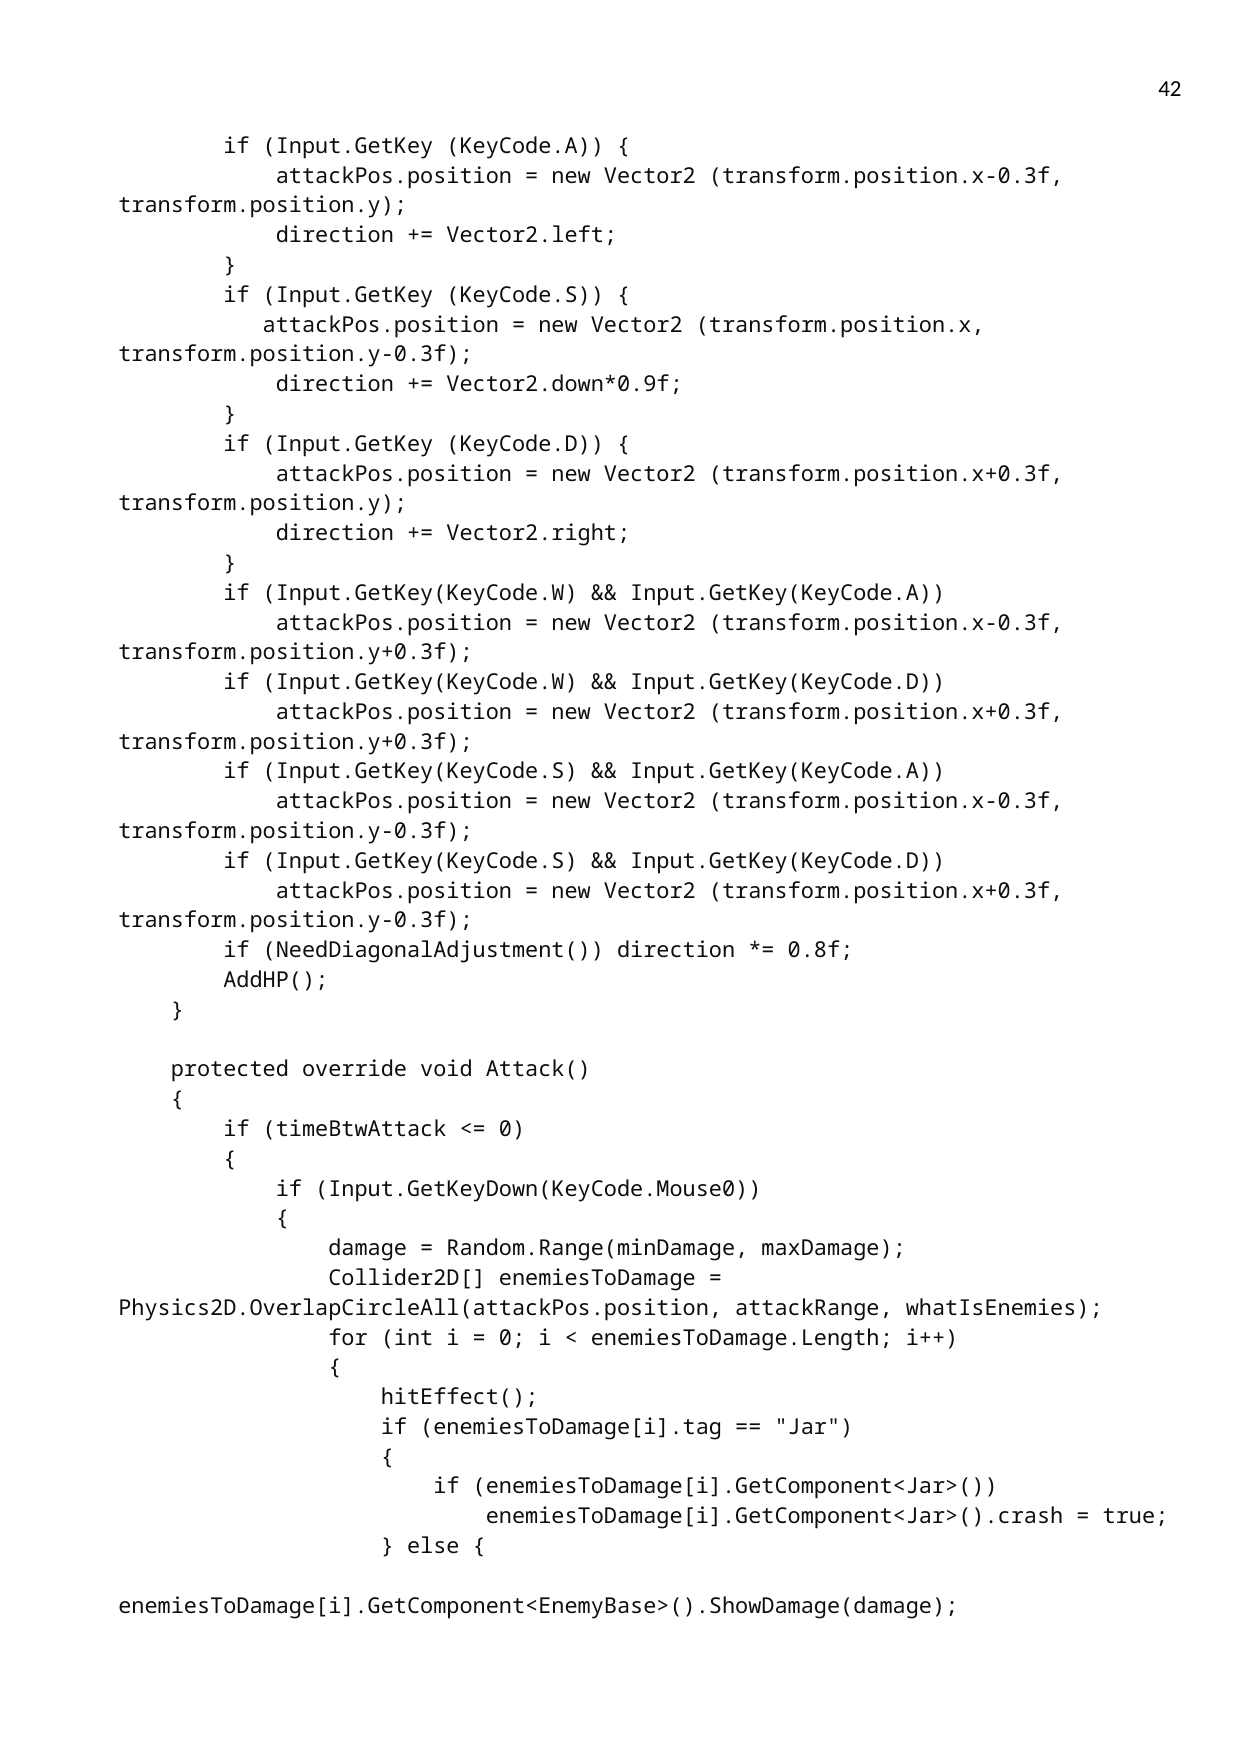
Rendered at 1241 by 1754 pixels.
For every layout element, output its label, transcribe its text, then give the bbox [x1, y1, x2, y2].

text if (Input.GetKey(KeyCode.S) && Input.GetKey(KeyCode.A)) [118, 756, 1181, 785]
text if (Input.GetKey (KeyCode.D)) { [118, 428, 1181, 458]
text attackPos.position = new Vector2 (transform.position.x, transform.position.y-0.3f); [118, 309, 1181, 368]
text attackPos.position = new Vector2 (transform.position.x+0.3f, transform.position.y+0.3f); [118, 696, 1181, 756]
text if (Input.GetKeyDown(KeyCode.Mouse0)) [118, 1173, 1181, 1202]
text if (NeedDiagonalAdjustment()) direction *= 0.8f; [118, 934, 1181, 964]
text direction += Vector2.left; [118, 219, 1181, 249]
text attackPos.position = new Vector2 (transform.position.x+0.3f, transform.position.y-0.3f); [118, 875, 1181, 934]
text protected override void Attack() [118, 1053, 1181, 1083]
text { [118, 1083, 1181, 1113]
text attackPos.position = new Vector2 (transform.position.x-0.3f, transform.position.y-0.3f); [118, 785, 1181, 845]
text attackPos.position = new Vector2 (transform.position.x+0.3f, transform.position.y); [118, 458, 1181, 517]
text Collider2D[] enemiesToDamage = Physics2D.OverlapCircleAll(attackPos.position, attackRange, whatIsEnemies); [118, 1262, 1181, 1322]
text } [118, 547, 1181, 577]
text { [118, 1143, 1181, 1173]
text if (Input.GetKey(KeyCode.W) && Input.GetKey(KeyCode.D)) [118, 666, 1181, 696]
text for (int i = 0; i < enemiesToDamage.Length; i++) [118, 1322, 1181, 1351]
text if (enemiesToDamage[i].GetComponent<Jar>()) [118, 1471, 1181, 1500]
text hitEffect(); [118, 1381, 1181, 1411]
text if (timeBtwAttack <= 0) [118, 1113, 1181, 1143]
text if (Input.GetKey(KeyCode.S) && Input.GetKey(KeyCode.D)) [118, 845, 1181, 875]
text direction += Vector2.right; [118, 517, 1181, 547]
text enemiesToDamage[i].GetComponent<Jar>().crash = true; [118, 1500, 1181, 1530]
text attackPos.position = new Vector2 (transform.position.x-0.3f, transform.position.y); [118, 160, 1181, 219]
text if (enemiesToDamage[i].tag == "Jar") [118, 1411, 1181, 1441]
text } [118, 398, 1181, 428]
text if (Input.GetKey (KeyCode.S)) { [118, 279, 1181, 309]
text } else { [118, 1530, 1181, 1560]
text AddHP(); [118, 964, 1181, 994]
text damage = Random.Range(minDamage, maxDamage); [118, 1232, 1181, 1262]
text if (Input.GetKey (KeyCode.A)) { [118, 130, 1181, 160]
text attackPos.position = new Vector2 (transform.position.x-0.3f, transform.position.y+0.3f); [118, 607, 1181, 666]
text enemiesToDamage[i].GetComponent<EnemyBase>().ShowDamage(damage); [118, 1560, 1181, 1619]
text { [118, 1351, 1181, 1381]
text } [118, 249, 1181, 279]
text { [118, 1441, 1181, 1471]
text } [118, 994, 1181, 1024]
text { [118, 1202, 1181, 1232]
text direction += Vector2.down*0.9f; [118, 368, 1181, 398]
text if (Input.GetKey(KeyCode.W) && Input.GetKey(KeyCode.A)) [118, 577, 1181, 607]
